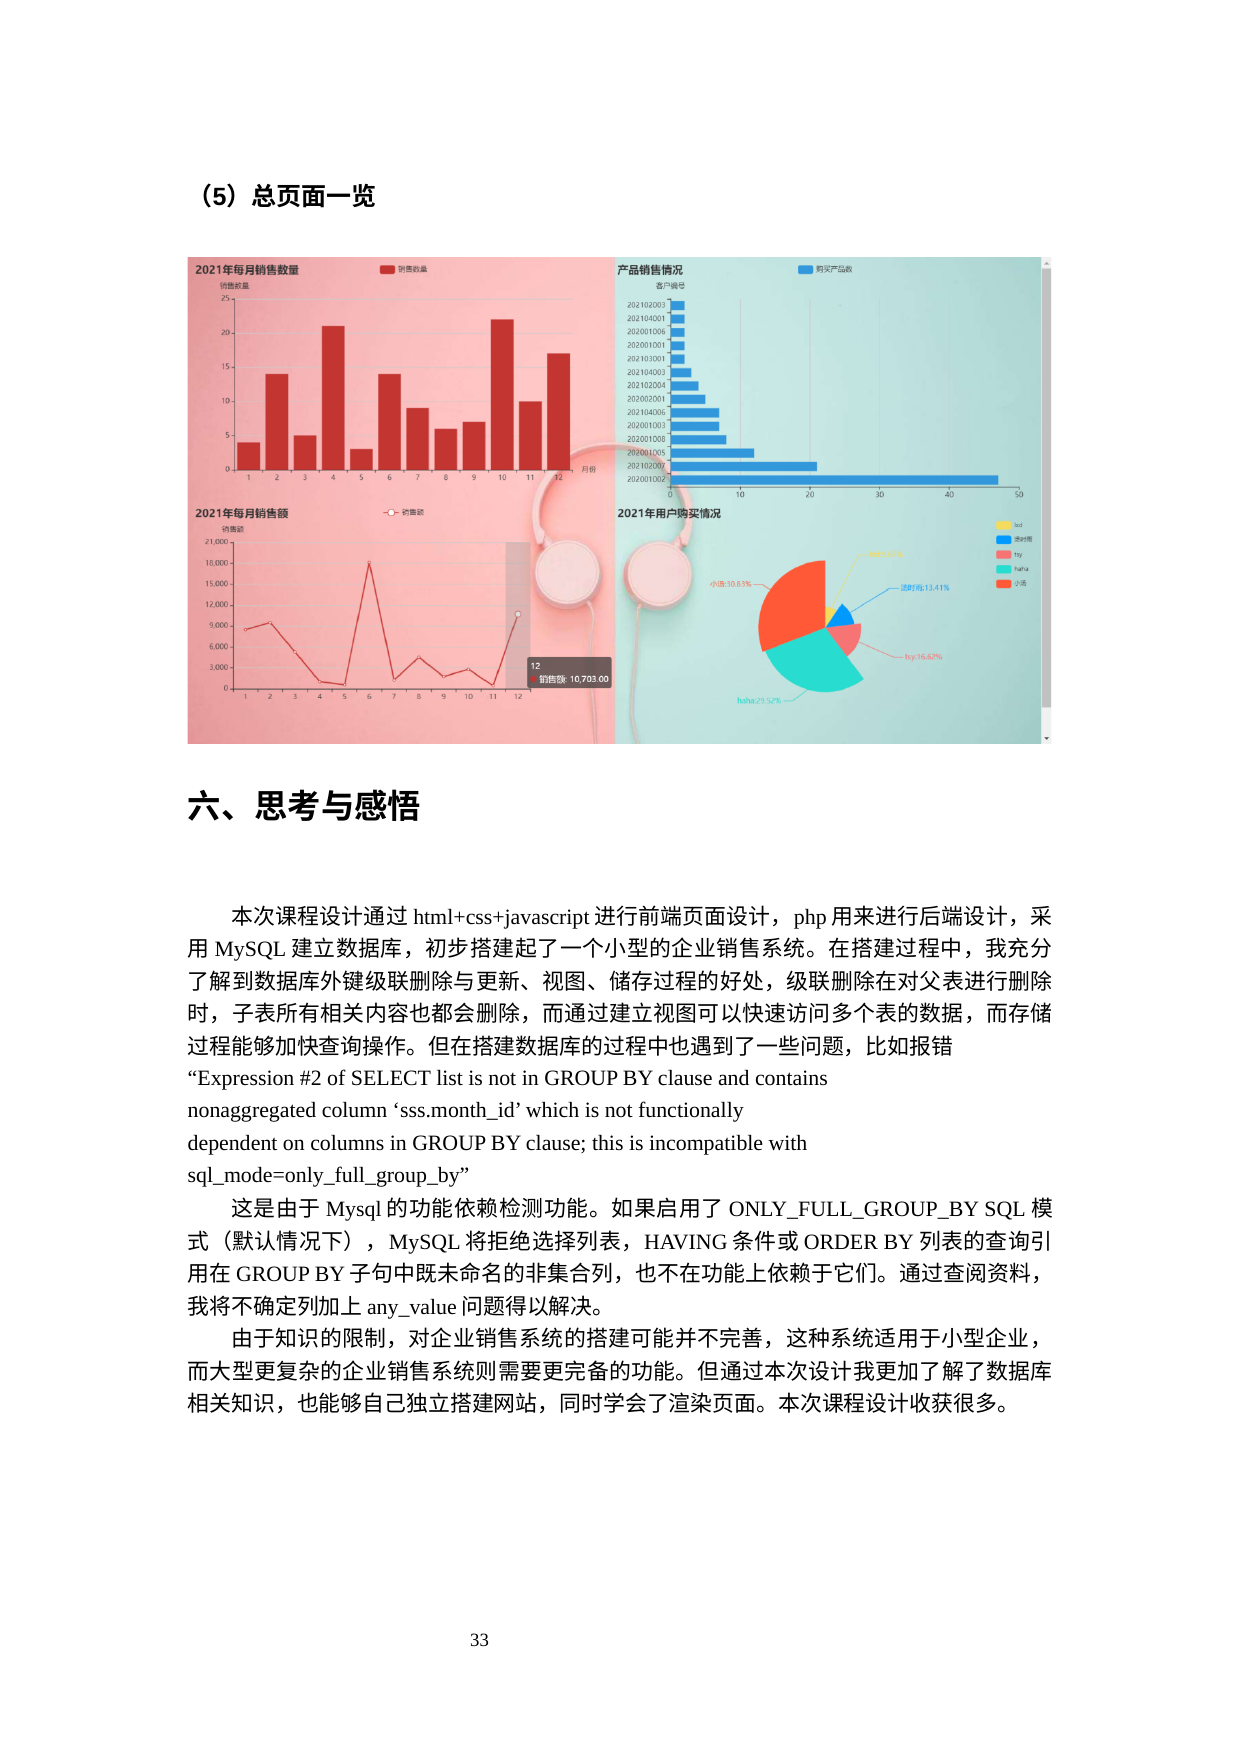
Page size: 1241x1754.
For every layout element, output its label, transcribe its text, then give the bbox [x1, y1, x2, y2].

picture [187, 257, 1052, 744]
text dependent on columns in GROUP BY clause; this is incompatible with [187, 1126, 1053, 1158]
text 这是由于Mysql的功能依赖检测功能。如果启用了ONLY_FULL_GROUP_BY SQL模式（默认情况下），MySQL将拒绝选择列表，HAVING条件或ORDER BY列表的查询引用在GROUP BY子句中既未命名的非集合列，也不在功能上依赖于它们。通过查阅资料，我将不确定列加上any_value问题得以解决。 [187, 1191, 1053, 1321]
text “Expression #2 of SELECT list is not in GROUP BY clause and contains [187, 1061, 1053, 1093]
subtitle （5）总页面一览 [187, 162, 1053, 227]
subtitle 思考与感悟 [187, 772, 1053, 837]
text 由于知识的限制，对企业销售系统的搭建可能并不完善，这种系统适用于小型企业，而大型更复杂的企业销售系统则需要更完备的功能。但通过本次设计我更加了解了数据库相关知识，也能够自己独立搭建网站，同时学会了渲染页面。本次课程设计收获很多。 [187, 1321, 1053, 1418]
text nonaggregated column ‘sss.month_id’ which is not functionally [187, 1093, 1053, 1126]
text sql_mode=only_full_group_by” [187, 1158, 1053, 1191]
text 本次课程设计通过html+css+javascript进行前端页面设计，php用来进行后端设计，采用MySQL建立数据库，初步搭建起了一个小型的企业销售系统。在搭建过程中，我充分了解到数据库外键级联删除与更新、视图、储存过程的好处，级联删除在对父表进行删除时，子表所有相关内容也都会删除，而通过建立视图可以快速访问多个表的数据，而存储过程能够加快查询操作。但在搭建数据库的过程中也遇到了一些问题，比如报错 [187, 898, 1053, 1061]
